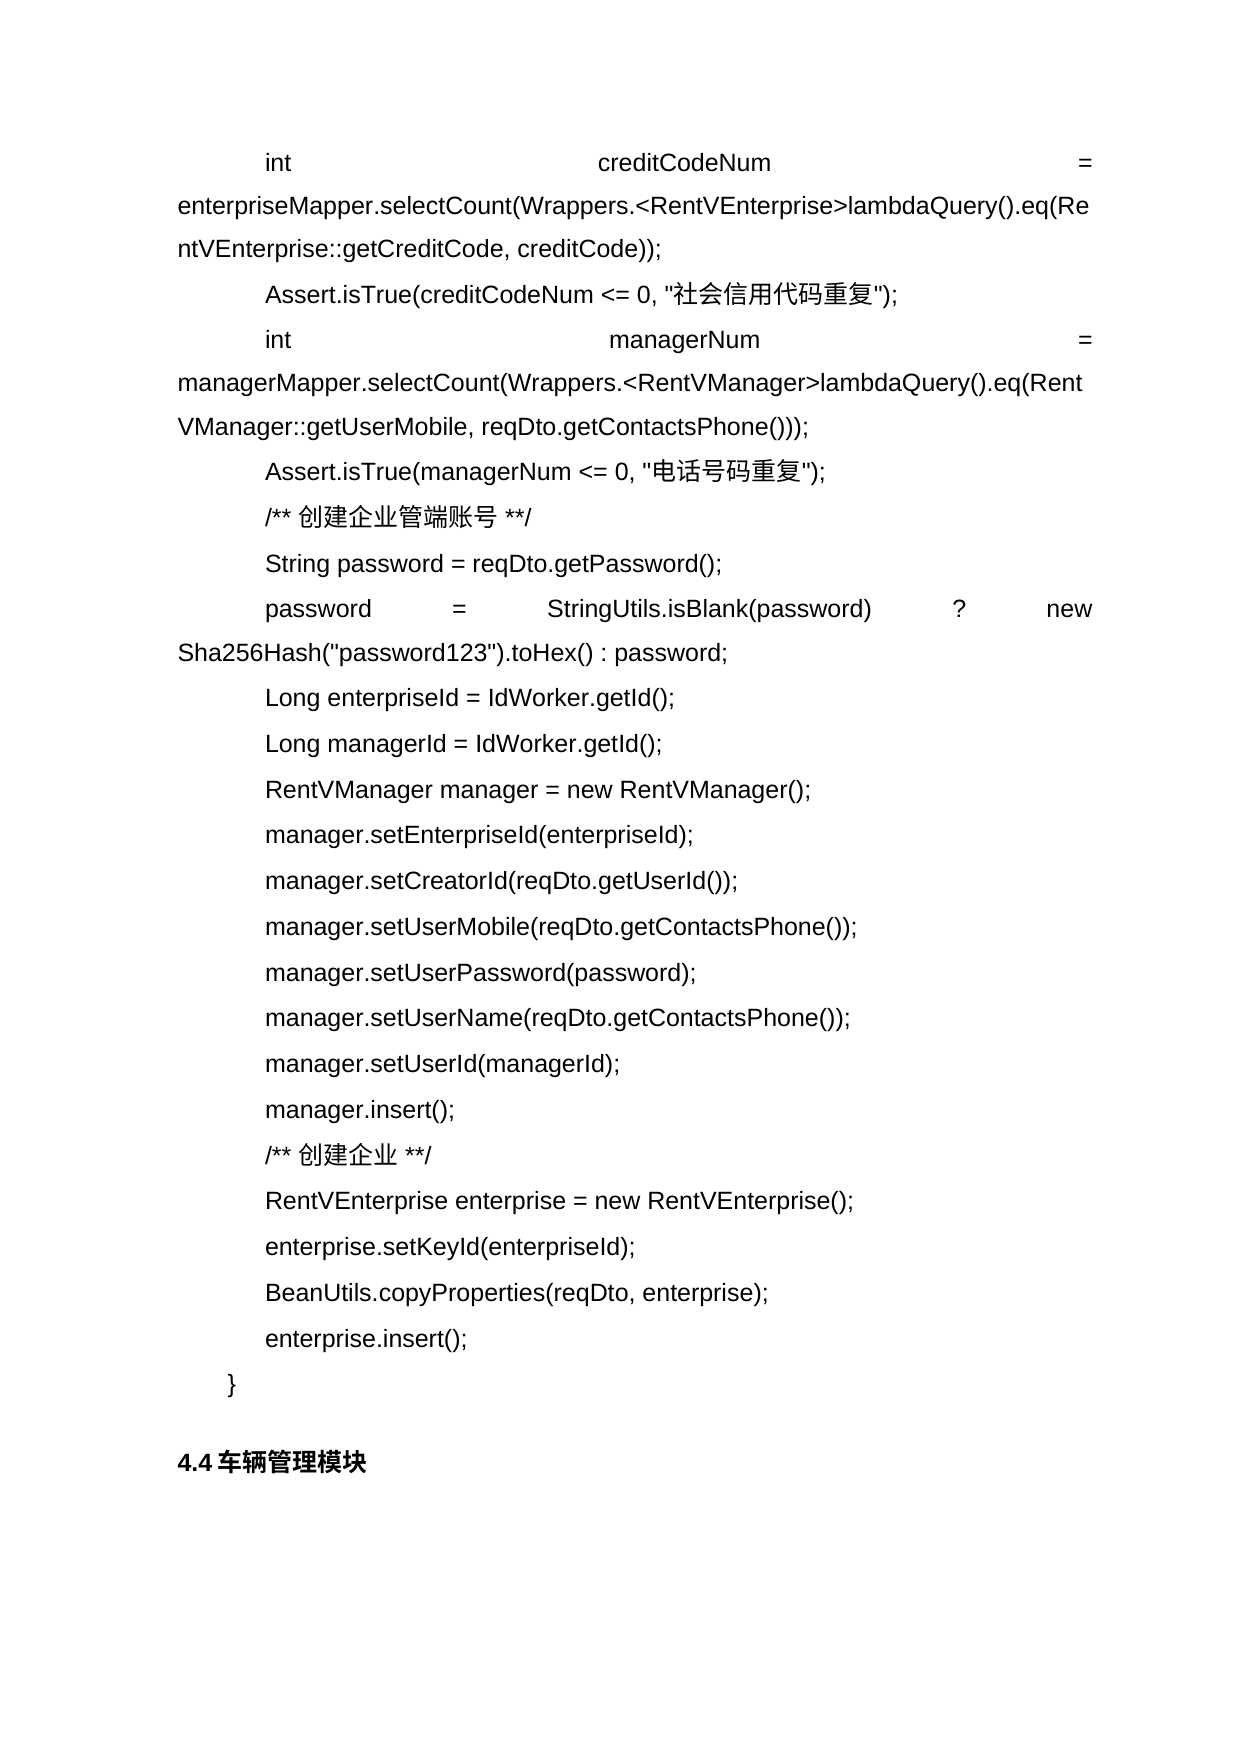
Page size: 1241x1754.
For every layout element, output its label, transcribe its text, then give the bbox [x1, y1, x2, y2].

text manager.setEnterpriseId(enterpriseId); [177, 821, 1093, 849]
text manager.insert(); [177, 1095, 1093, 1124]
text String password = reqDto.getPassword(); [177, 549, 1093, 577]
text manager.setUserPassword(password); [177, 958, 1093, 986]
text RentVManager manager = new RentVManager(); [177, 775, 1093, 803]
text manager.setUserName(reqDto.getContactsPhone()); [177, 1003, 1093, 1032]
text BeanUtils.copyProperties(reqDto, enterprise); [177, 1278, 1093, 1307]
text } [177, 1369, 1093, 1398]
text manager.setUserMobile(reqDto.getContactsPhone()); [177, 912, 1093, 941]
text password = StringUtils.isBlank(password) ? new Sha256Hash("password123").toHex() : password; [177, 594, 1093, 666]
text 4.4车辆管理模块 [177, 1448, 1093, 1477]
text int creditCodeNum = enterpriseMapper.selectCount(Wrappers.<RentVEnterprise>lambdaQuery().eq(RentVEnterprise::getCreditCode, creditCode)); [177, 148, 1093, 263]
text manager.setCreatorId(reqDto.getUserId()); [177, 866, 1093, 895]
text RentVEnterprise enterprise = new RentVEnterprise(); [177, 1186, 1093, 1215]
text /** 创建企业 **/ [177, 1141, 1093, 1169]
text /** 创建企业管端账号 **/ [177, 503, 1093, 532]
text Assert.isTrue(managerNum <= 0, "电话号码重复"); [177, 457, 1093, 486]
text Assert.isTrue(creditCodeNum <= 0, "社会信用代码重复"); [177, 279, 1093, 308]
text int managerNum = managerMapper.selectCount(Wrappers.<RentVManager>lambdaQuery().eq(RentVManager::getUserMobile, reqDto.getContactsPhone())); [177, 325, 1093, 440]
text enterprise.setKeyId(enterpriseId); [177, 1232, 1093, 1261]
text enterprise.insert(); [177, 1323, 1093, 1352]
text manager.setUserId(managerId); [177, 1049, 1093, 1078]
text Long managerId = IdWorker.getId(); [177, 729, 1093, 758]
text Long enterpriseId = IdWorker.getId(); [177, 683, 1093, 712]
